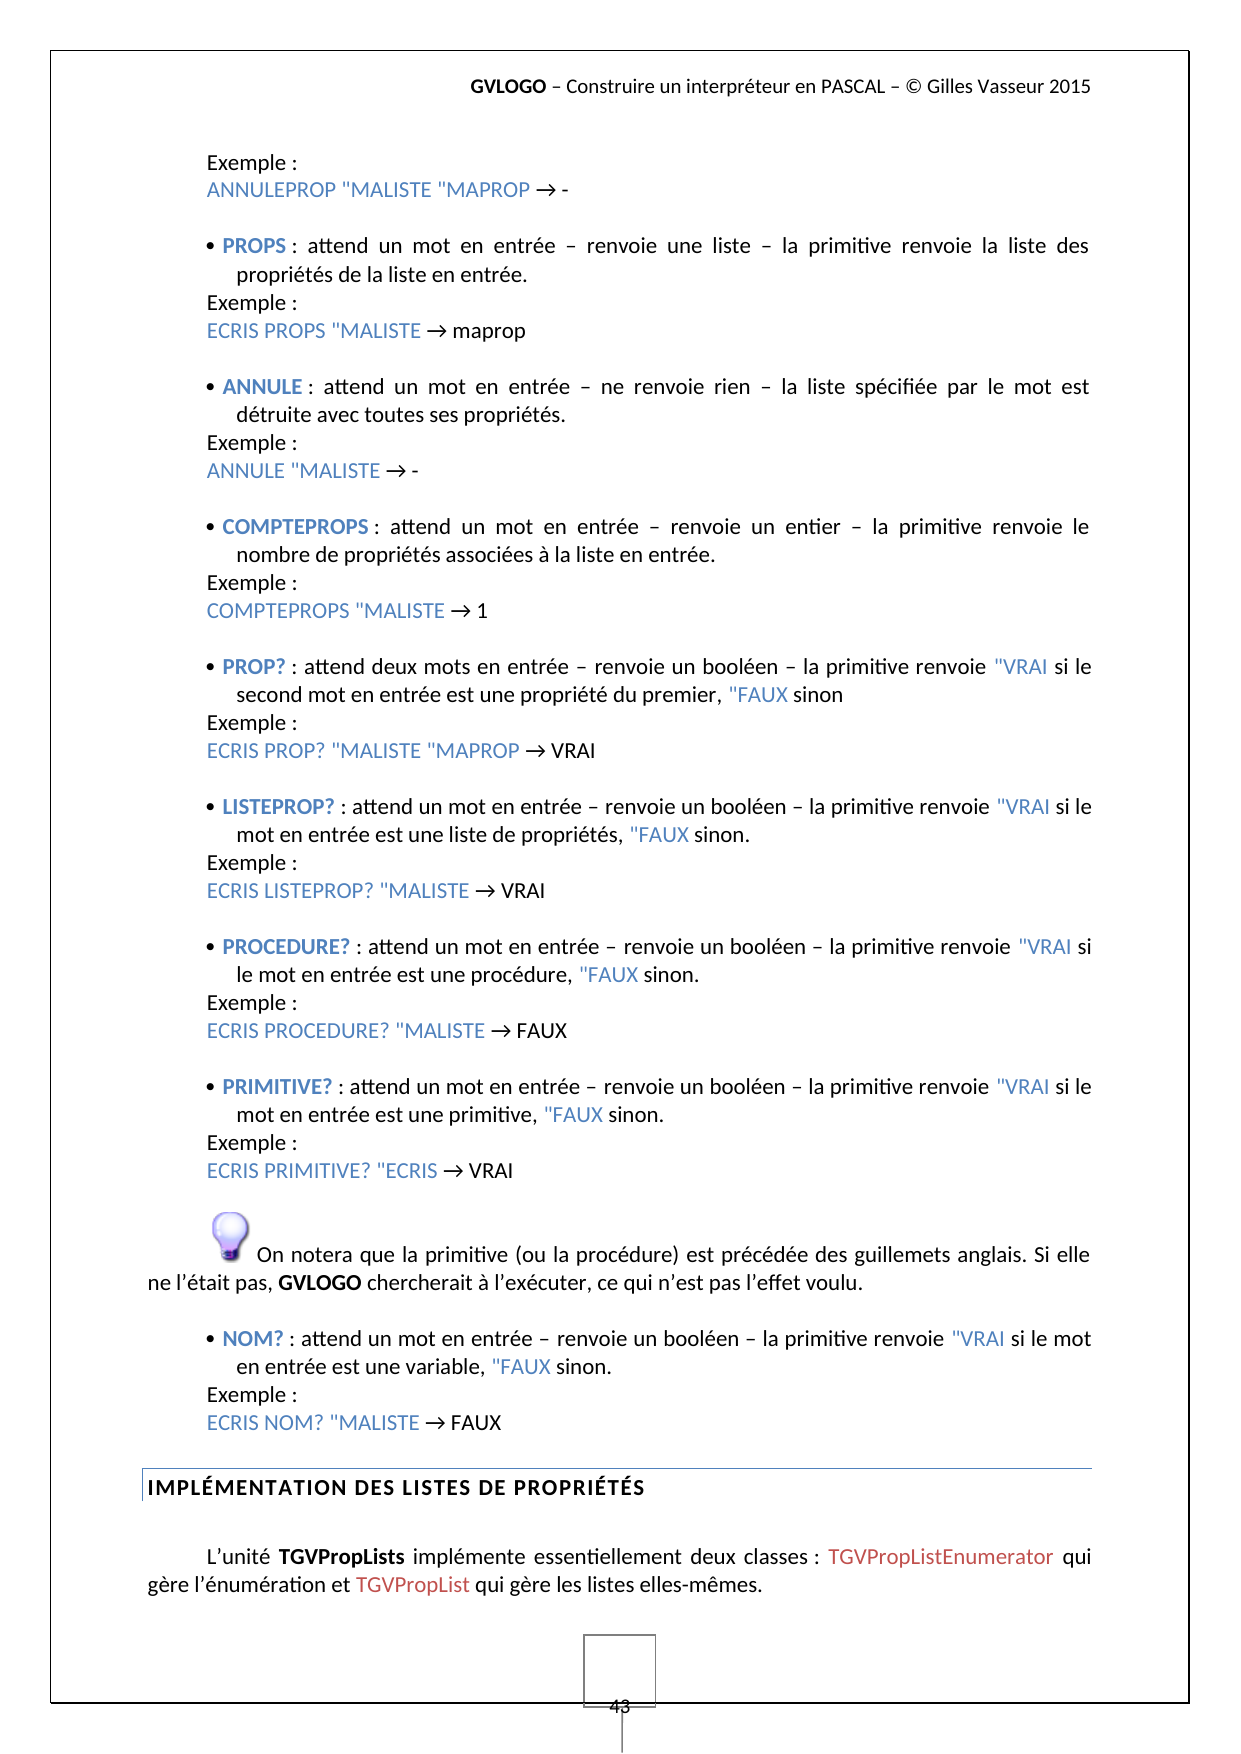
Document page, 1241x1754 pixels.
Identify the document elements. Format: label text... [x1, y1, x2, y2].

list PROPS : attend un mot en entrée – renvoie une liste – la primitive renvoie la liste des propriétés de la liste en entrée. [207, 232, 1092, 288]
text Exemple : [147, 1380, 1092, 1408]
list ANNULE : attend un mot en entrée – ne renvoie rien – la liste spécifiée par le mot est détruite avec toutes ses propriétés. [207, 372, 1092, 428]
text Exemple : [147, 148, 1092, 176]
list PROCEDURE? : attend un mot en entrée – renvoie un booléen – la primitive renvoie "VRAI si le mot en entrée est une procédure, "FAUX sinon. [207, 932, 1092, 988]
list COMPTEPROPS : attend un mot en entrée – renvoie un entier – la primitive renvoie le nombre de propriétés associées à la liste en entrée. [207, 512, 1092, 568]
text Exemple : [147, 988, 1092, 1016]
text Exemple : [147, 1128, 1092, 1156]
text On notera que la primitive (ou la procédure) est précédée des guillemets anglais. Si elle ne l’était pas, GVLOGO chercherait à l’exécuter, ce qui n’est pas l’effet voulu. [147, 1212, 1092, 1296]
text ECRIS PROP? "MALISTE "MAPROP → VRAI [147, 736, 1092, 764]
list LISTEPROP? : attend un mot en entrée – renvoie un booléen – la primitive renvoie "VRAI si le mot en entrée est une liste de propriétés, "FAUX sinon. [207, 792, 1092, 848]
subtitle Implémentation des listes de propriétés [143, 1469, 1092, 1501]
text ECRIS LISTEPROP? "MALISTE → VRAI [147, 876, 1092, 904]
text ECRIS PROPS "MALISTE → maprop [147, 316, 1092, 344]
text COMPTEPROPS "MALISTE → 1 [147, 596, 1092, 624]
text ECRIS PROCEDURE? "MALISTE → FAUX [147, 1016, 1092, 1044]
text Exemple : [147, 428, 1092, 456]
text Exemple : [147, 568, 1092, 596]
text Exemple : [147, 288, 1092, 316]
text ANNULE "MALISTE → - [147, 456, 1092, 484]
list NOM? : attend un mot en entrée – renvoie un booléen – la primitive renvoie "VRAI si le mot en entrée est une variable, "FAUX sinon. [207, 1324, 1092, 1380]
text Exemple : [147, 708, 1092, 736]
list PROP? : attend deux mots en entrée – renvoie un booléen – la primitive renvoie "VRAI si le second mot en entrée est une propriété du premier, "FAUX sinon [207, 652, 1092, 708]
picture [206, 1212, 257, 1263]
text ECRIS PRIMITIVE? "ECRIS → VRAI [147, 1156, 1092, 1184]
text Exemple : [147, 848, 1092, 876]
text L’unité TGVPropLists implémente essentiellement deux classes : TGVPropListEnumerator qui gère l’énumération et TGVPropList qui gère les listes elles-mêmes. [147, 1542, 1092, 1598]
list PRIMITIVE? : attend un mot en entrée – renvoie un booléen – la primitive renvoie "VRAI si le mot en entrée est une primitive, "FAUX sinon. [207, 1072, 1092, 1128]
text ECRIS NOM? "MALISTE → FAUX [147, 1408, 1092, 1436]
text ANNULEPROP "MALISTE "MAPROP → - [147, 176, 1092, 204]
